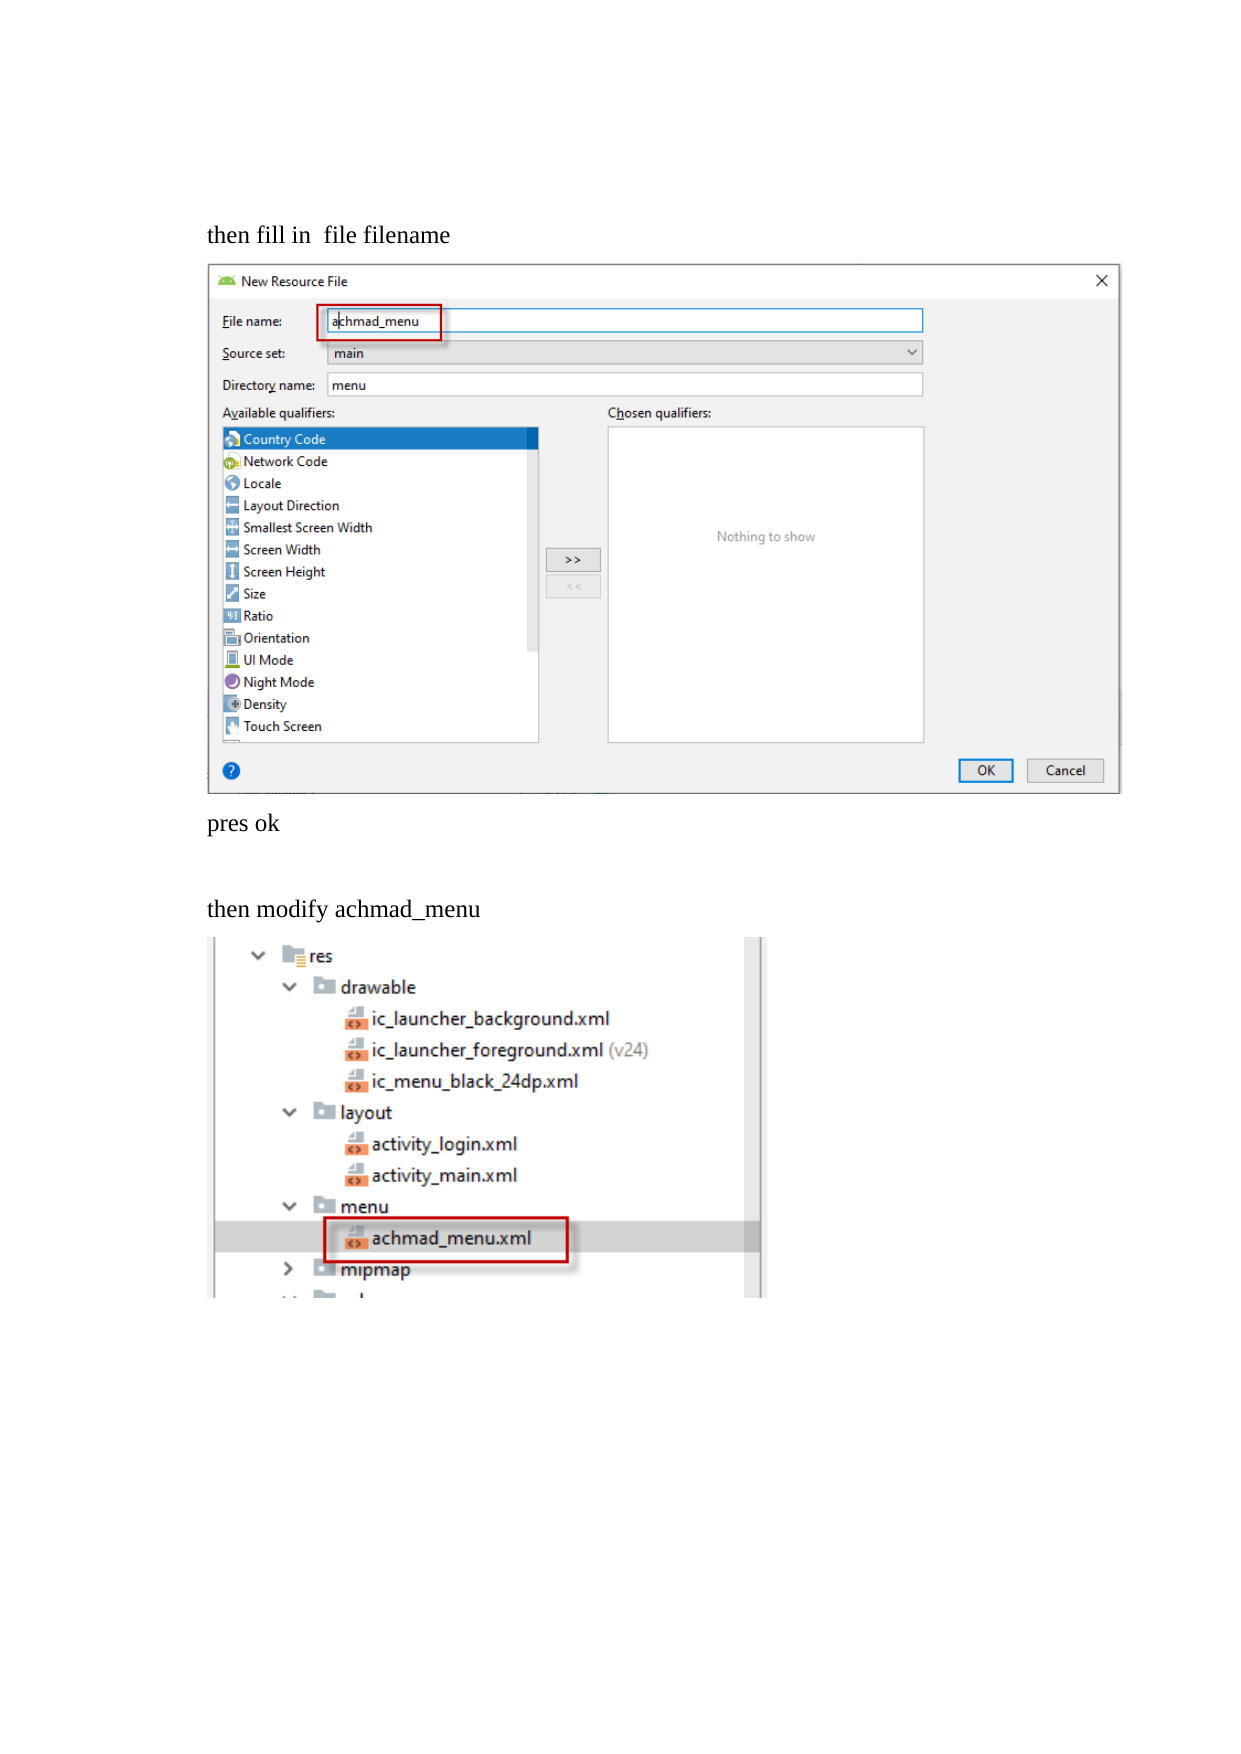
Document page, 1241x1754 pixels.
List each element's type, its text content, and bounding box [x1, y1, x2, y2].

picture [206, 937, 768, 1298]
text pres ok [207, 808, 1122, 836]
text then fill in file filename [207, 220, 1122, 249]
picture [206, 263, 1123, 794]
text then modify achmad_menu [207, 894, 1122, 923]
